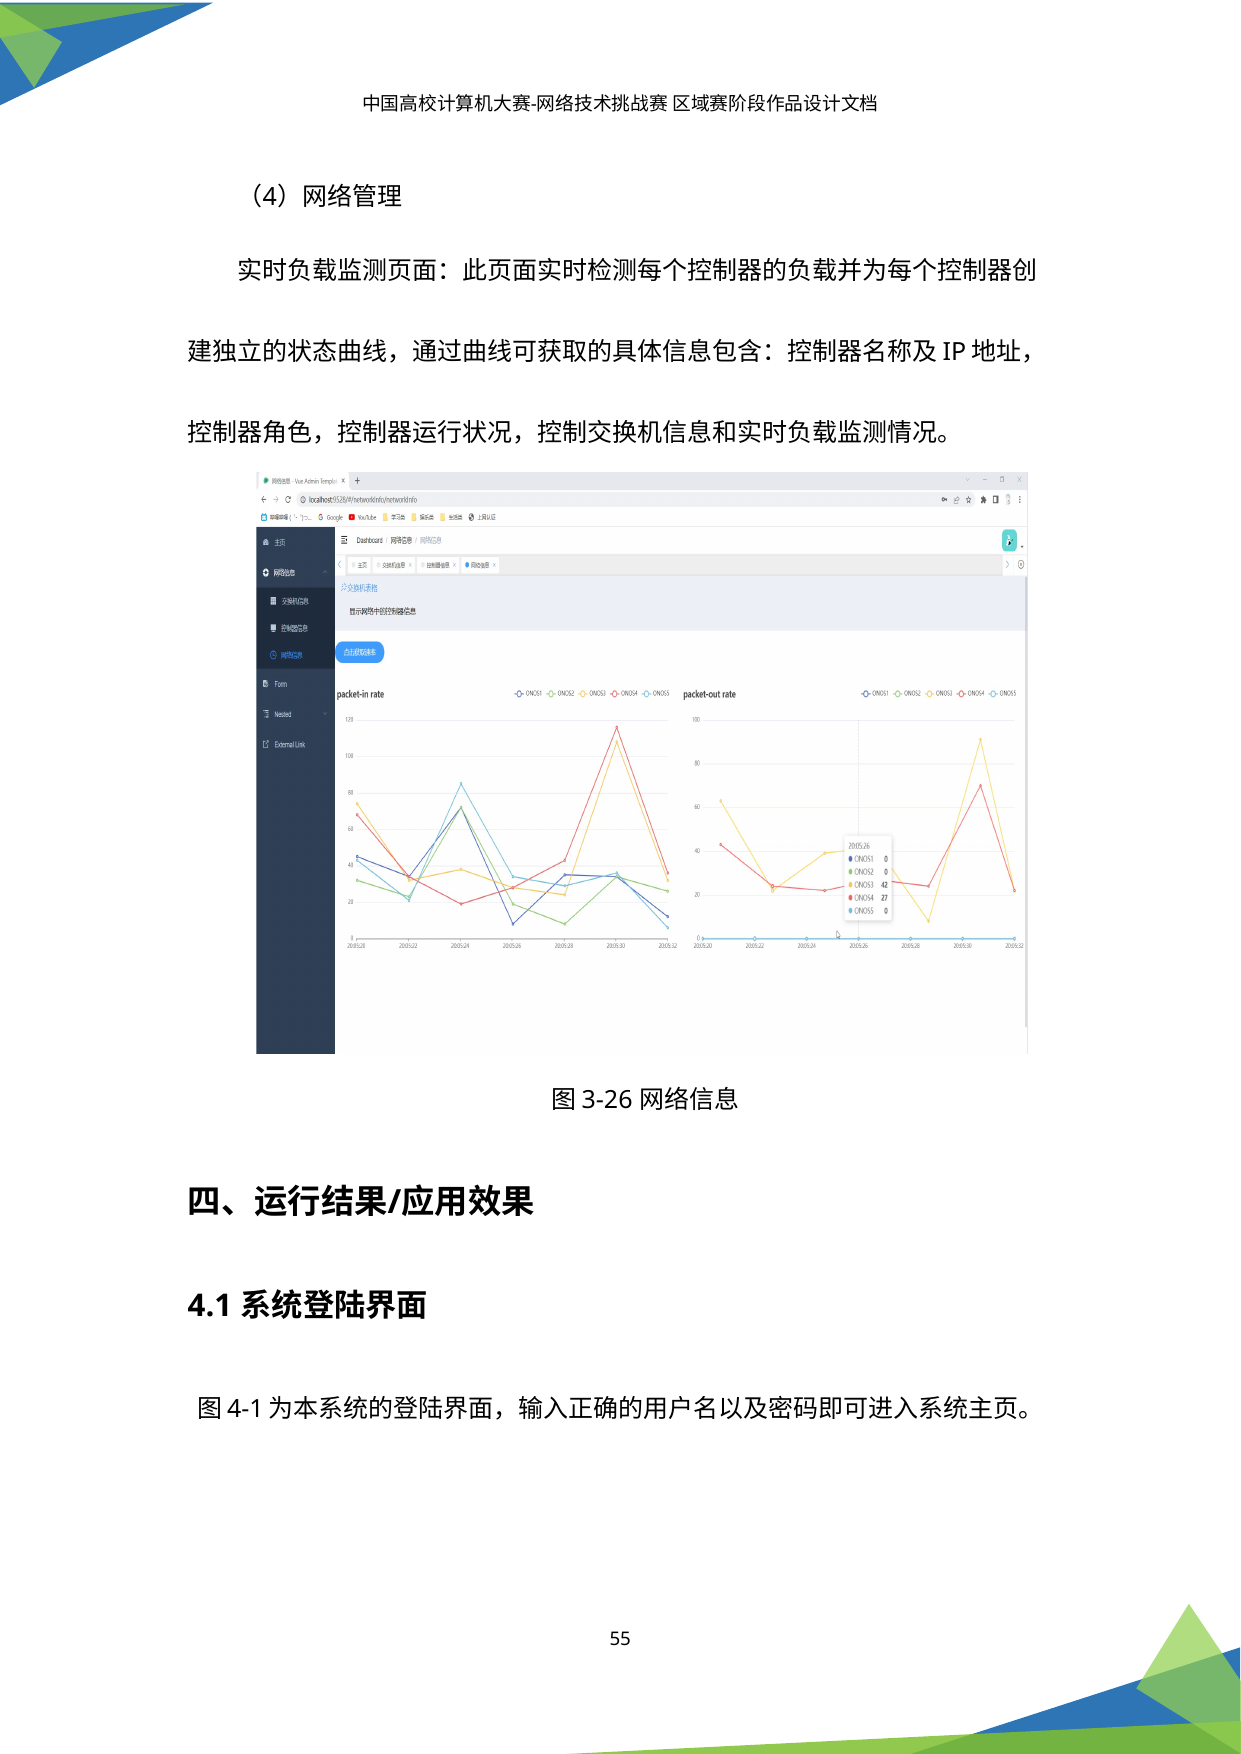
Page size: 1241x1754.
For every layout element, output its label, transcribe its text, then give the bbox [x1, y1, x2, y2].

text （4）网络管理 [187, 162, 1053, 227]
text 图3-26 网络信息 [187, 1065, 1053, 1130]
subtitle 四、运行结果/应用效果 [187, 1166, 1053, 1231]
subtitle 4.1 系统登陆界面 [187, 1270, 1053, 1335]
text 实时负载监测页面：此页面实时检测每个控制器的负载并为每个控制器创建独立的状态曲线，通过曲线可获取的具体信息包含：控制器名称及IP地址，控制器角色，控制器运行状况，控制交换机信息和实时负载监测情况。 [187, 236, 1053, 463]
text 图4-1为本系统的登陆界面，输入正确的用户名以及密码即可进入系统主页。 [187, 1374, 1053, 1439]
picture [256, 472, 1028, 1054]
